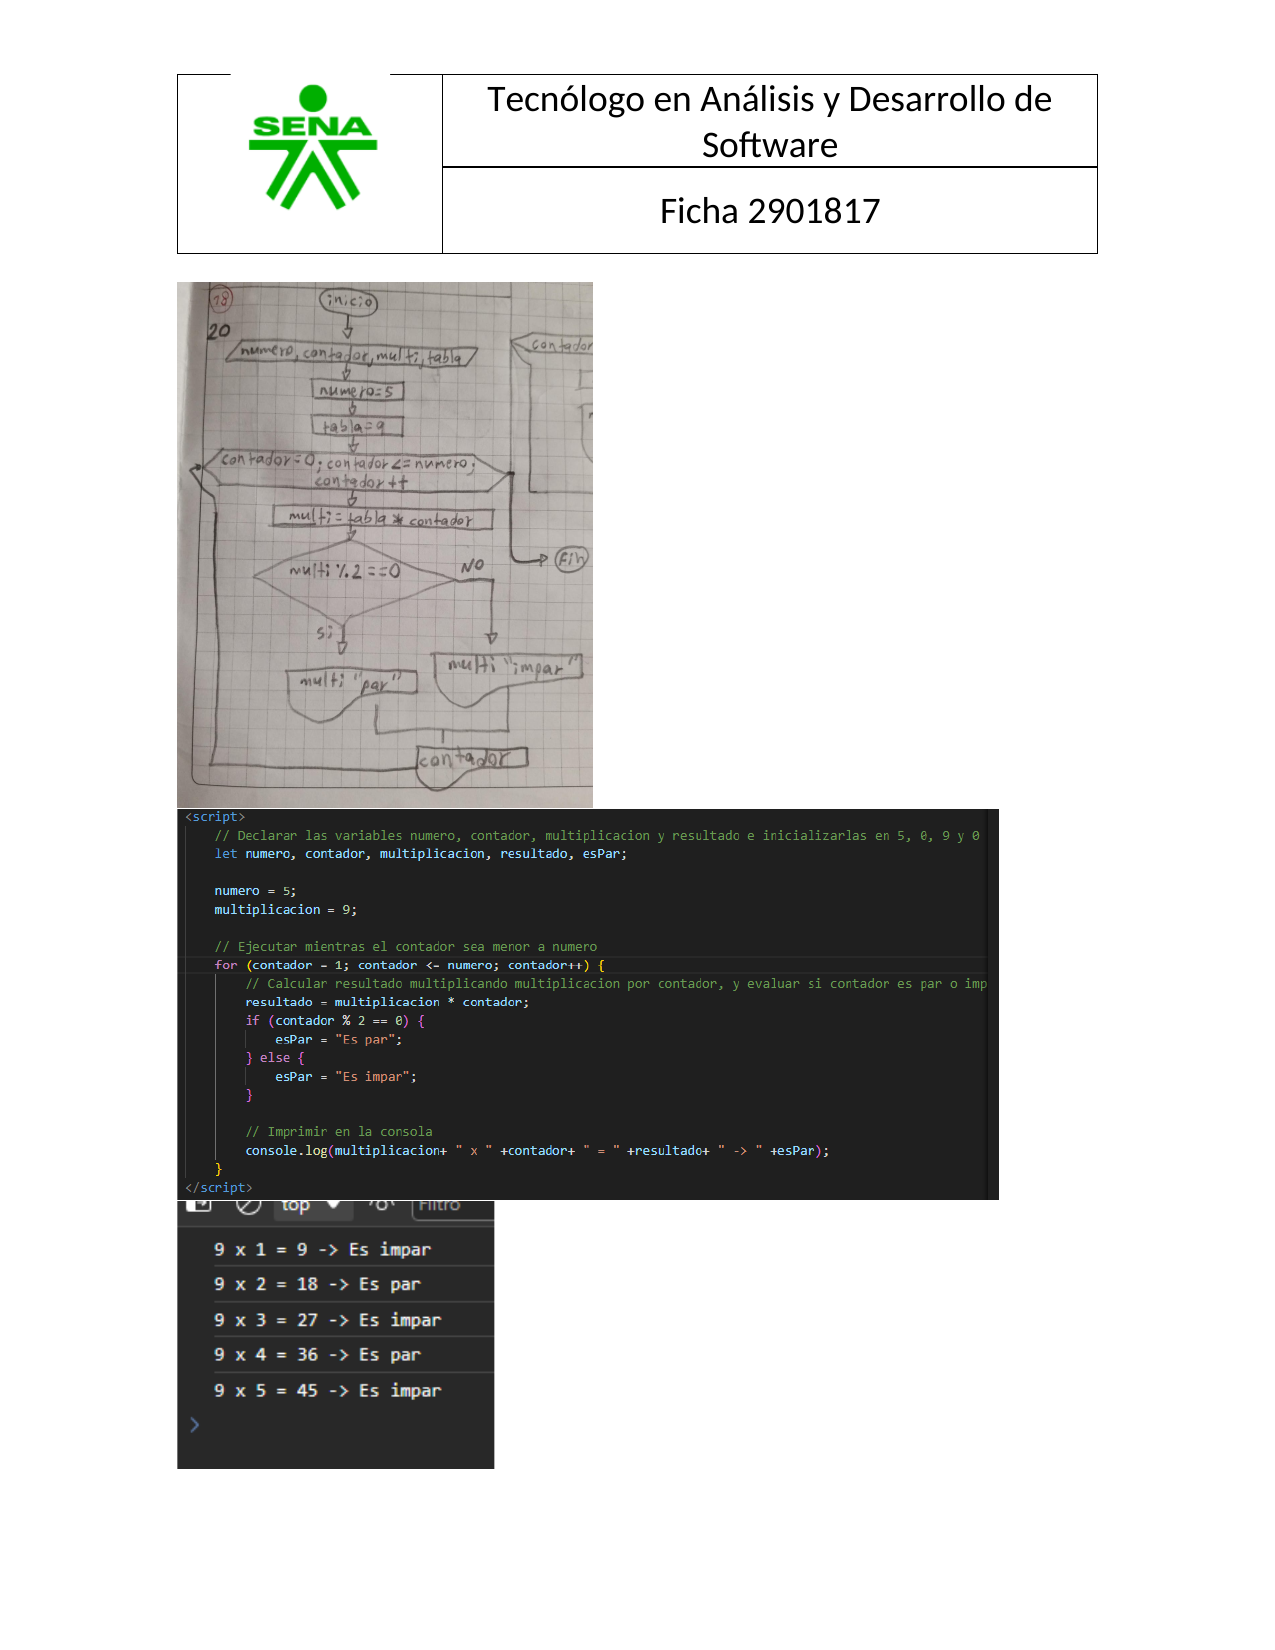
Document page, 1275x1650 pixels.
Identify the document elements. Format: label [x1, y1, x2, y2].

picture [177, 282, 593, 808]
picture [177, 809, 999, 1200]
picture [230, 74, 390, 226]
picture [177, 1201, 495, 1469]
